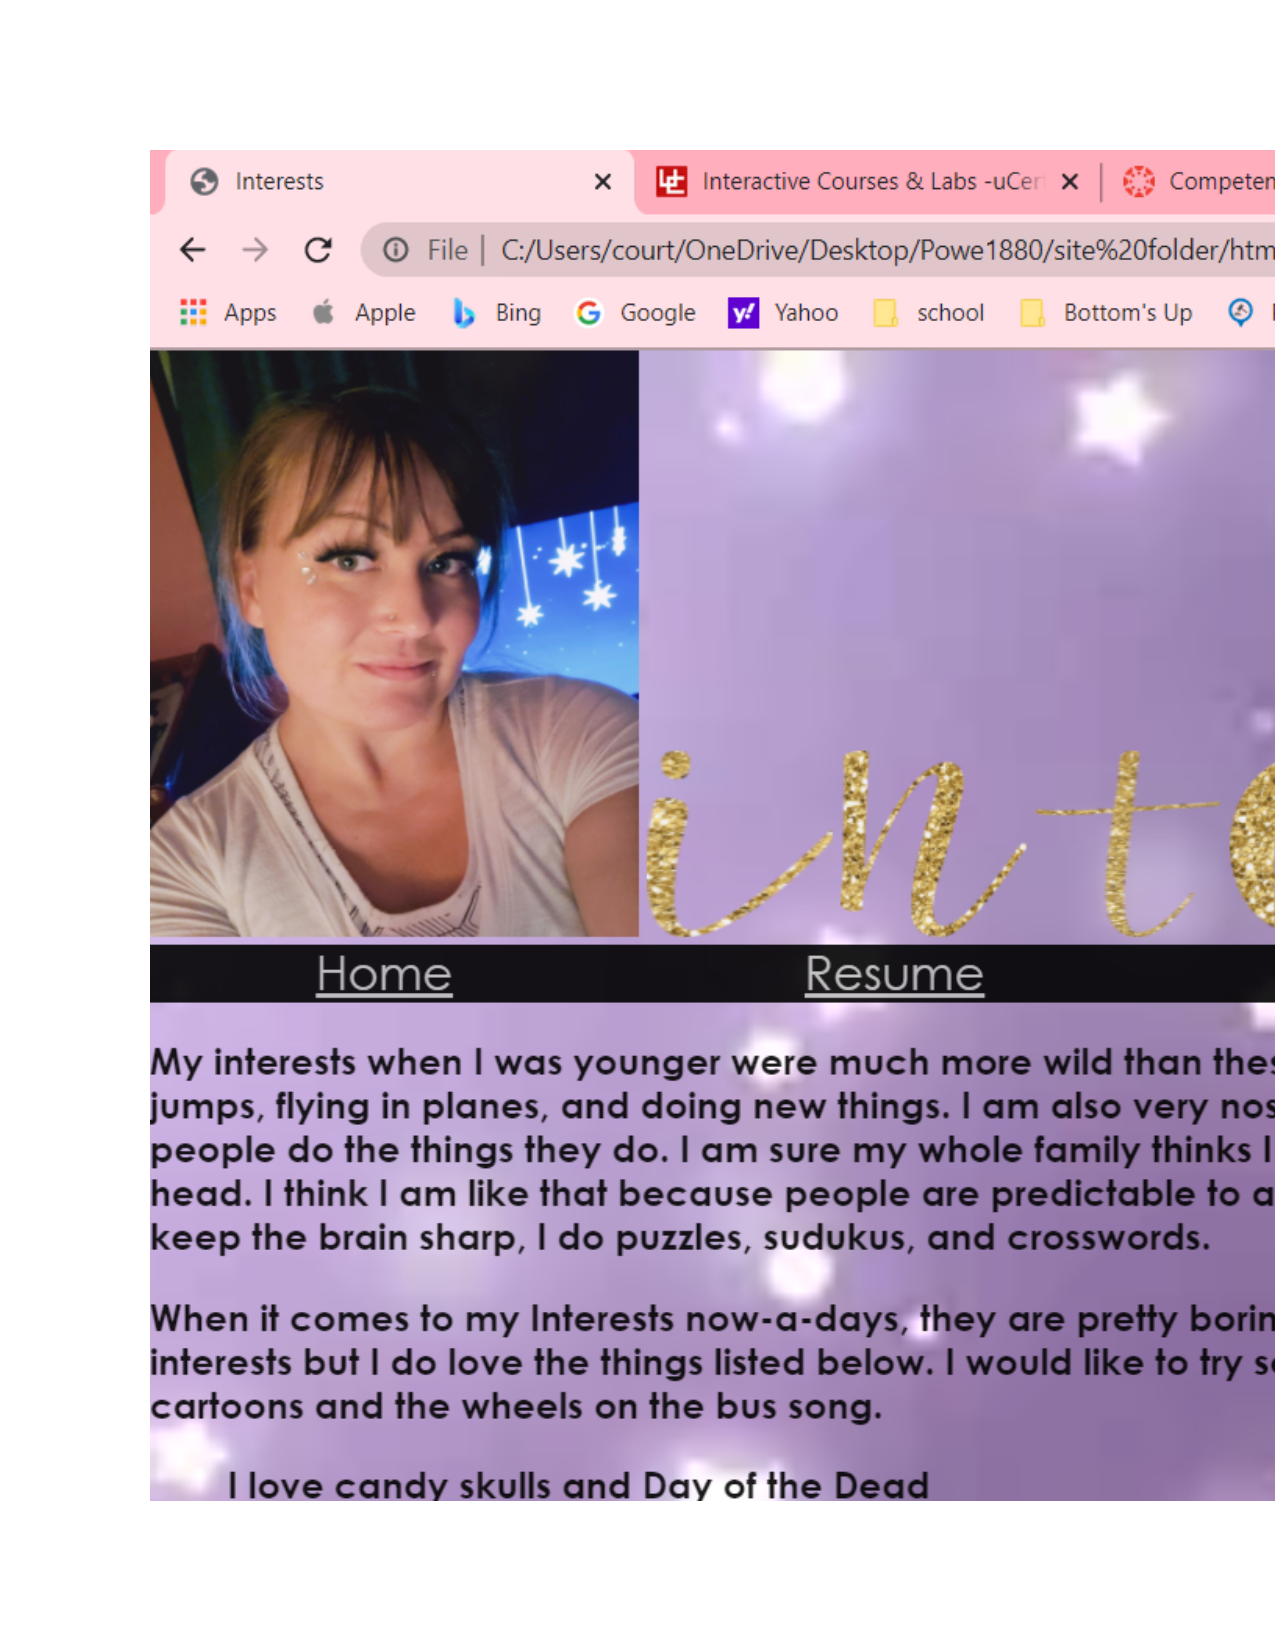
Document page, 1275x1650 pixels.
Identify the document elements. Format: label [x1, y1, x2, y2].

picture [150, 150, 1275, 1501]
